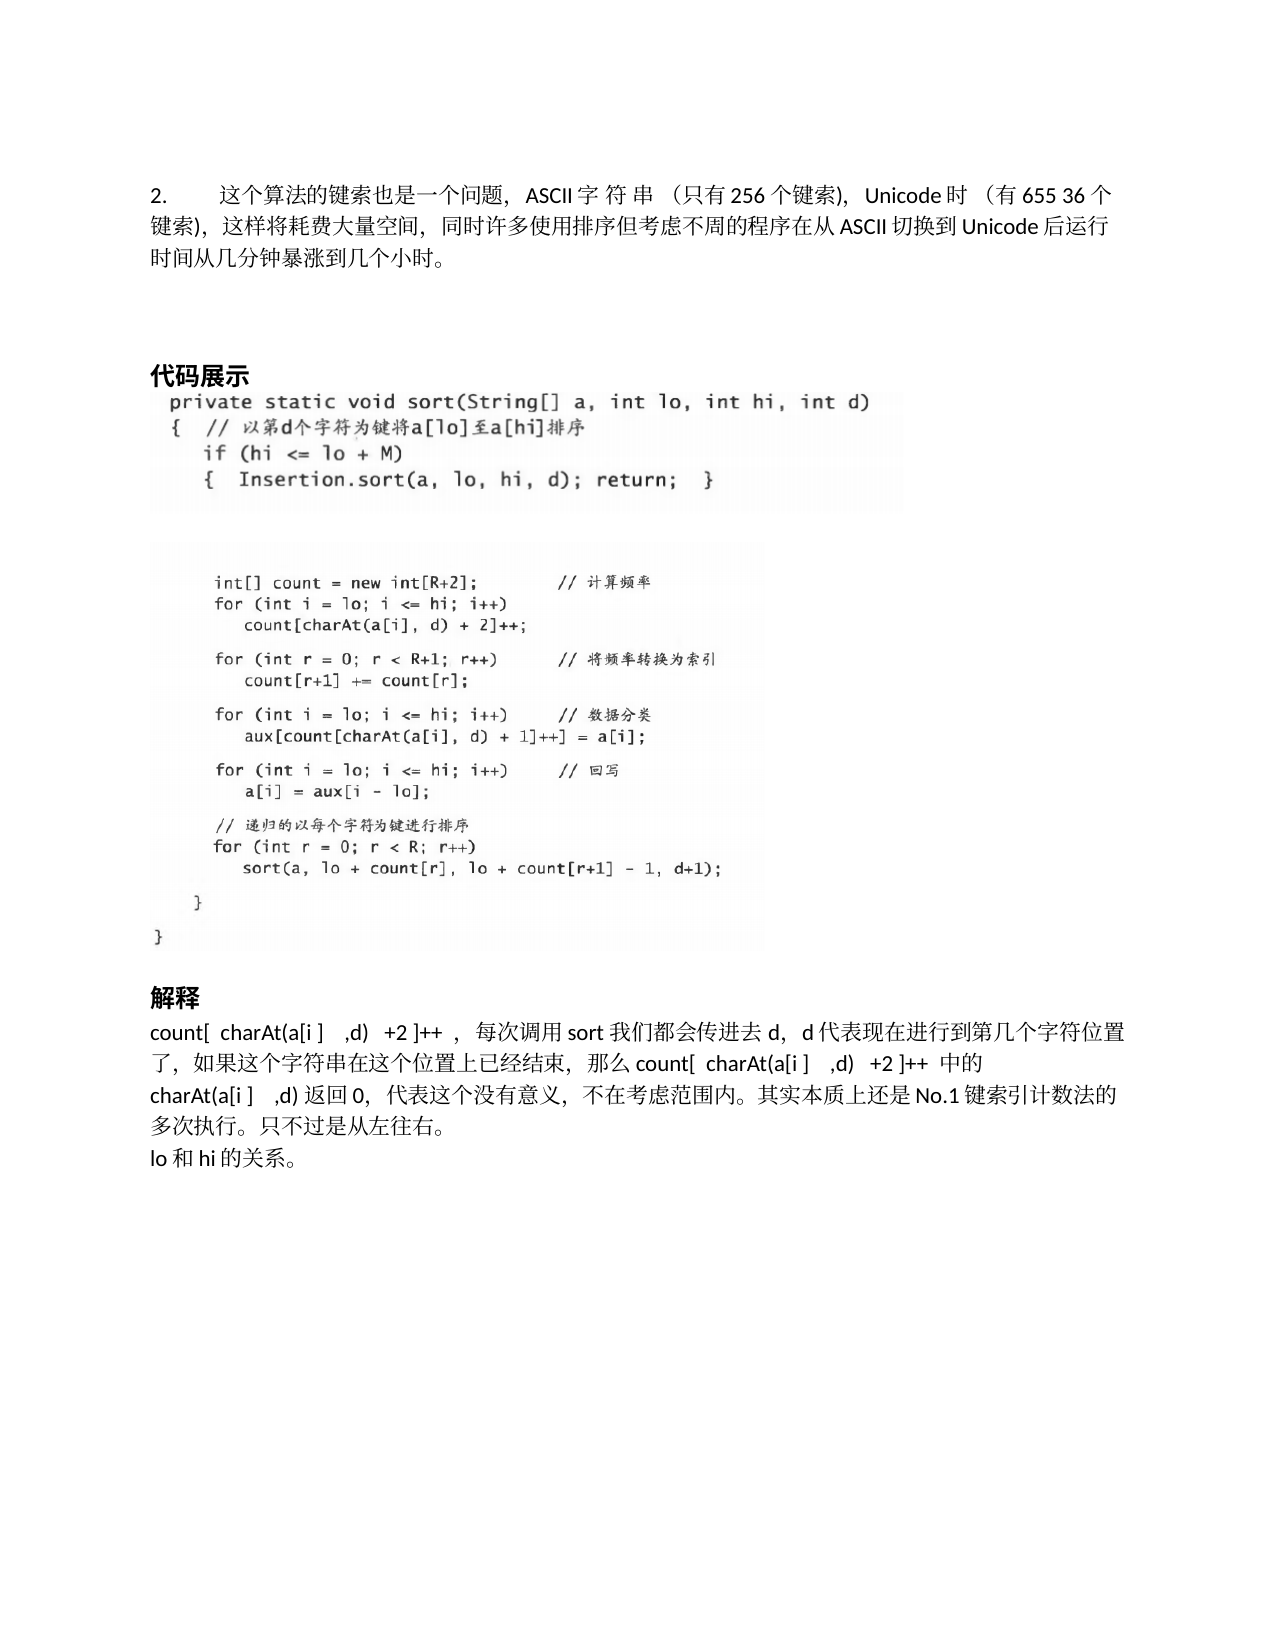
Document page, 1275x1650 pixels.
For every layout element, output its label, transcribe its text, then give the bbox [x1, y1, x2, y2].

picture [150, 392, 905, 514]
text lo和hi的关系。 [150, 1141, 1125, 1172]
text 2. 这个算法的键索也是一个问题，ASCII字 符 串 （只有256 个键索)，Unicode时 （有655 36 个键索)，这样将耗费大量空间，同时许多使用排序但考虑不周的程序在从ASCII切换到Unicode后运行时间从几分钟暴涨到几个小时。 [150, 178, 1125, 272]
picture [150, 542, 765, 951]
text count[ charAt(a[i ] ,d) +2 ]++ ，每次调用sort 我们都会传进去 d，d代表现在进行到第几个字符位置了，如果这个字符串在这个位置上已经结束，那么count[ charAt(a[i ] ,d) +2 ]++ 中的 charAt(a[i ] ,d) 返回0，代表这个没有意义，不在考虑范围内。其实本质上还是No.1键索引计数法的多次执行。只不过是从左往右。 [150, 1015, 1125, 1141]
